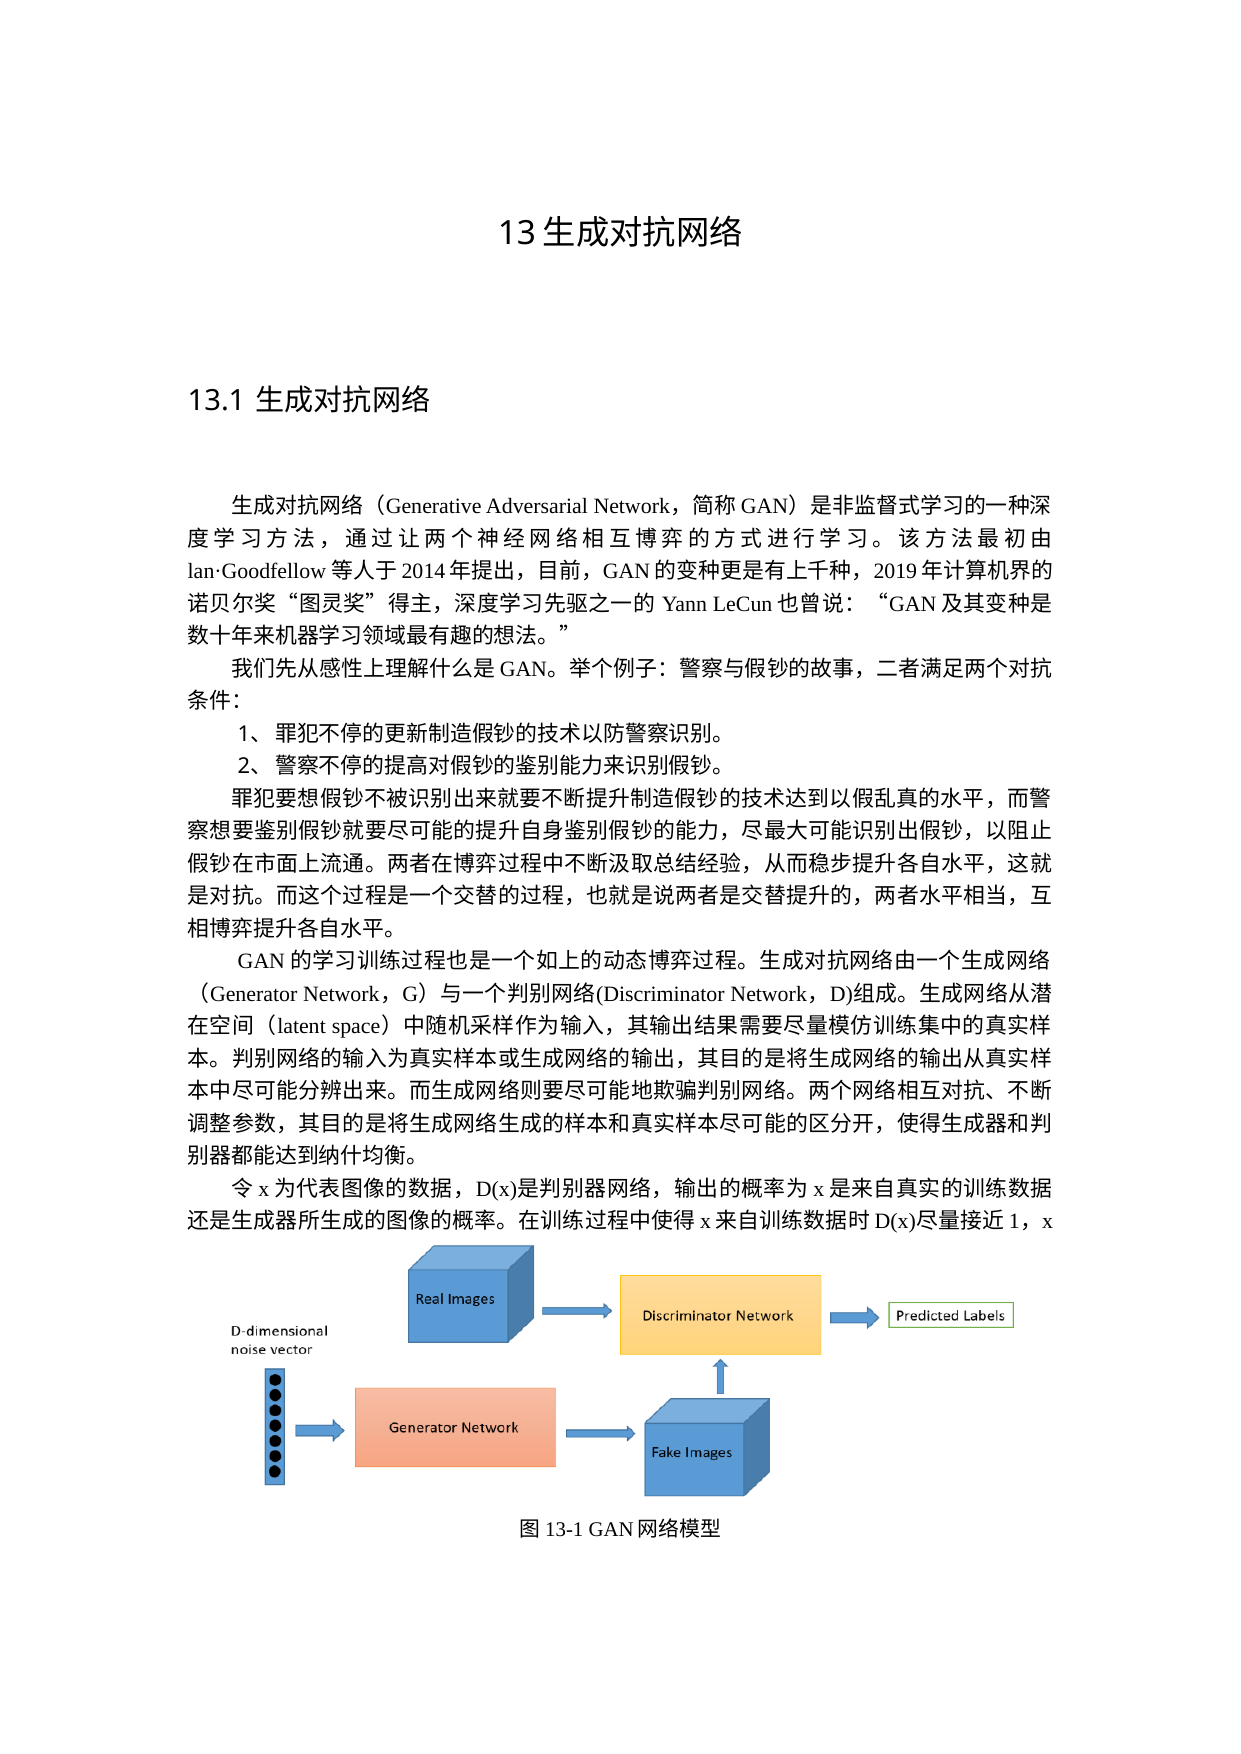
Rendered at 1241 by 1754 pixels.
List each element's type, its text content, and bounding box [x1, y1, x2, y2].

text 令x为代表图像的数据，D(x)是判别器网络，输出的概率为x是来自真实的训练数据还是生成器所生成的图像的概率。在训练过程中使得x来自训练数据时D(x)尽量接近1，x来自生成器时D(x)尽量接近0。D(x)也可以被认为是传统的二进制分类器。 [187, 1171, 1053, 1236]
text 罪犯要想假钞不被识别出来就要不断提升制造假钞的技术达到以假乱真的水平，而警察想要鉴别假钞就要尽可能的提升自身鉴别假钞的能力，尽最大可能识别出假钞，以阻止假钞在市面上流通。两者在博弈过程中不断汲取总结经验，从而稳步提升各自水平，这就是对抗。而这个过程是一个交替的过程，也就是说两者是交替提升的，两者水平相当，互相博弈提升各自水平。 [187, 781, 1053, 943]
subtitle 生成对抗网络 [187, 365, 1053, 430]
list 罪犯不停的更新制造假钞的技术以防警察识别。 [237, 716, 1053, 748]
subtitle 生成对抗网络 [187, 197, 1053, 262]
text 我们先从感性上理解什么是GAN。举个例子：警察与假钞的故事，二者满足两个对抗条件： [187, 651, 1053, 716]
picture [224, 1238, 1016, 1504]
text GAN的学习训练过程也是一个如上的动态博弈过程。生成对抗网络由一个生成网络（Generator Network，G）与一个判别网络(Discriminator Network，D)组成。生成网络从潜在空间（latent space）中随机采样作为输入，其输出结果需要尽量模仿训练集中的真实样本。判别网络的输入为真实样本或生成网络的输出，其目的是将生成网络的输出从真实样本中尽可能分辨出来。而生成网络则要尽可能地欺骗判别网络。两个网络相互对抗、不断调整参数，其目的是将生成网络生成的样本和真实样本尽可能的区分开，使得生成器和判别器都能达到纳什均衡。 [187, 943, 1053, 1171]
list 警察不停的提高对假钞的鉴别能力来识别假钞。 [237, 748, 1053, 781]
text 生成对抗网络（Generative Adversarial Network，简称GAN）是非监督式学习的一种深度学习方法，通过让两个神经网络相互博弈的方式进行学习。该方法最初由 lan·Goodfellow 等人于2014年提出，目前，GAN的变种更是有上千种，2019年计算机界的诺贝尔奖“图灵奖”得主，深度学习先驱之一的Yann LeCun也曾说：“GAN及其变种是数十年来机器学习领域最有趣的想法。” [187, 488, 1053, 651]
